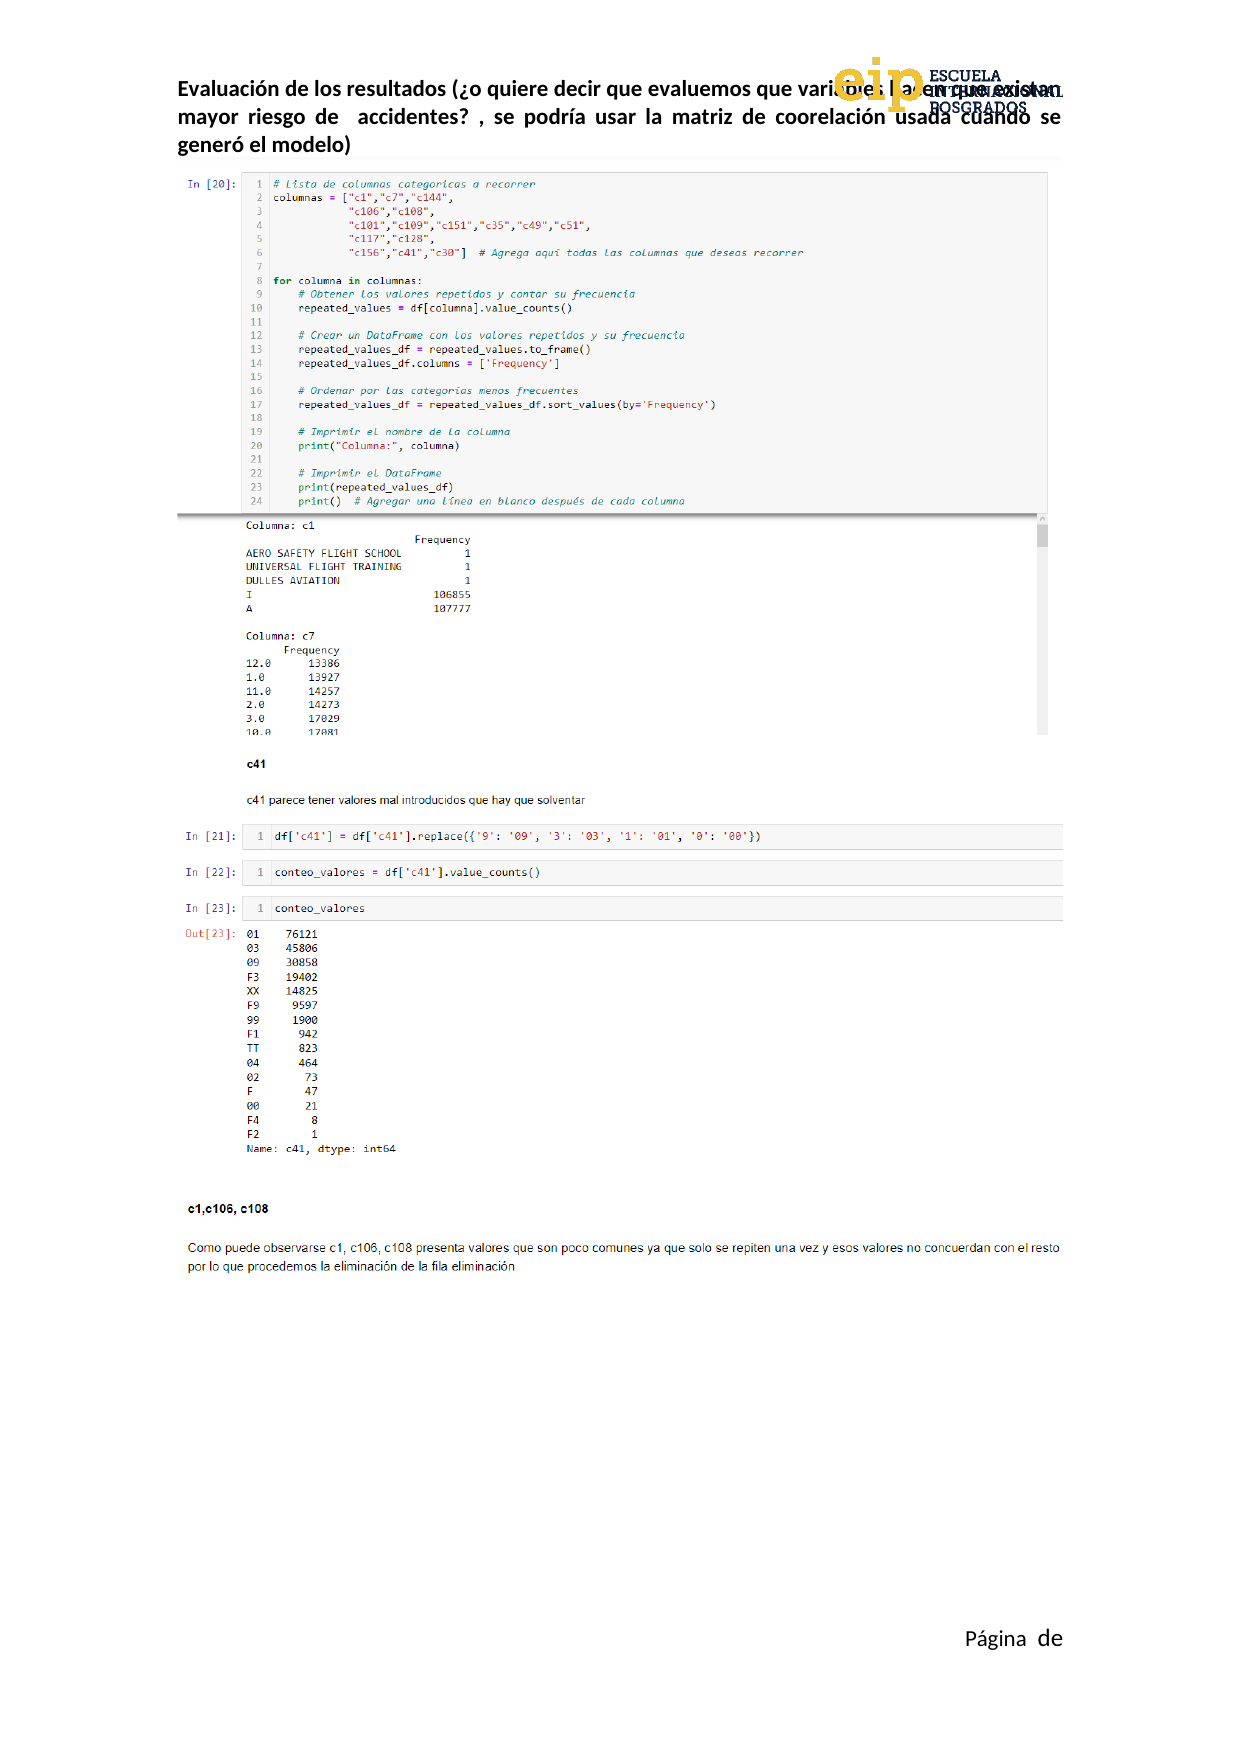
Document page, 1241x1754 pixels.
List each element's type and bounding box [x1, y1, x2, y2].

picture [177, 1196, 1063, 1296]
picture [834, 57, 1063, 113]
picture [177, 753, 1063, 1178]
picture [177, 157, 1063, 735]
